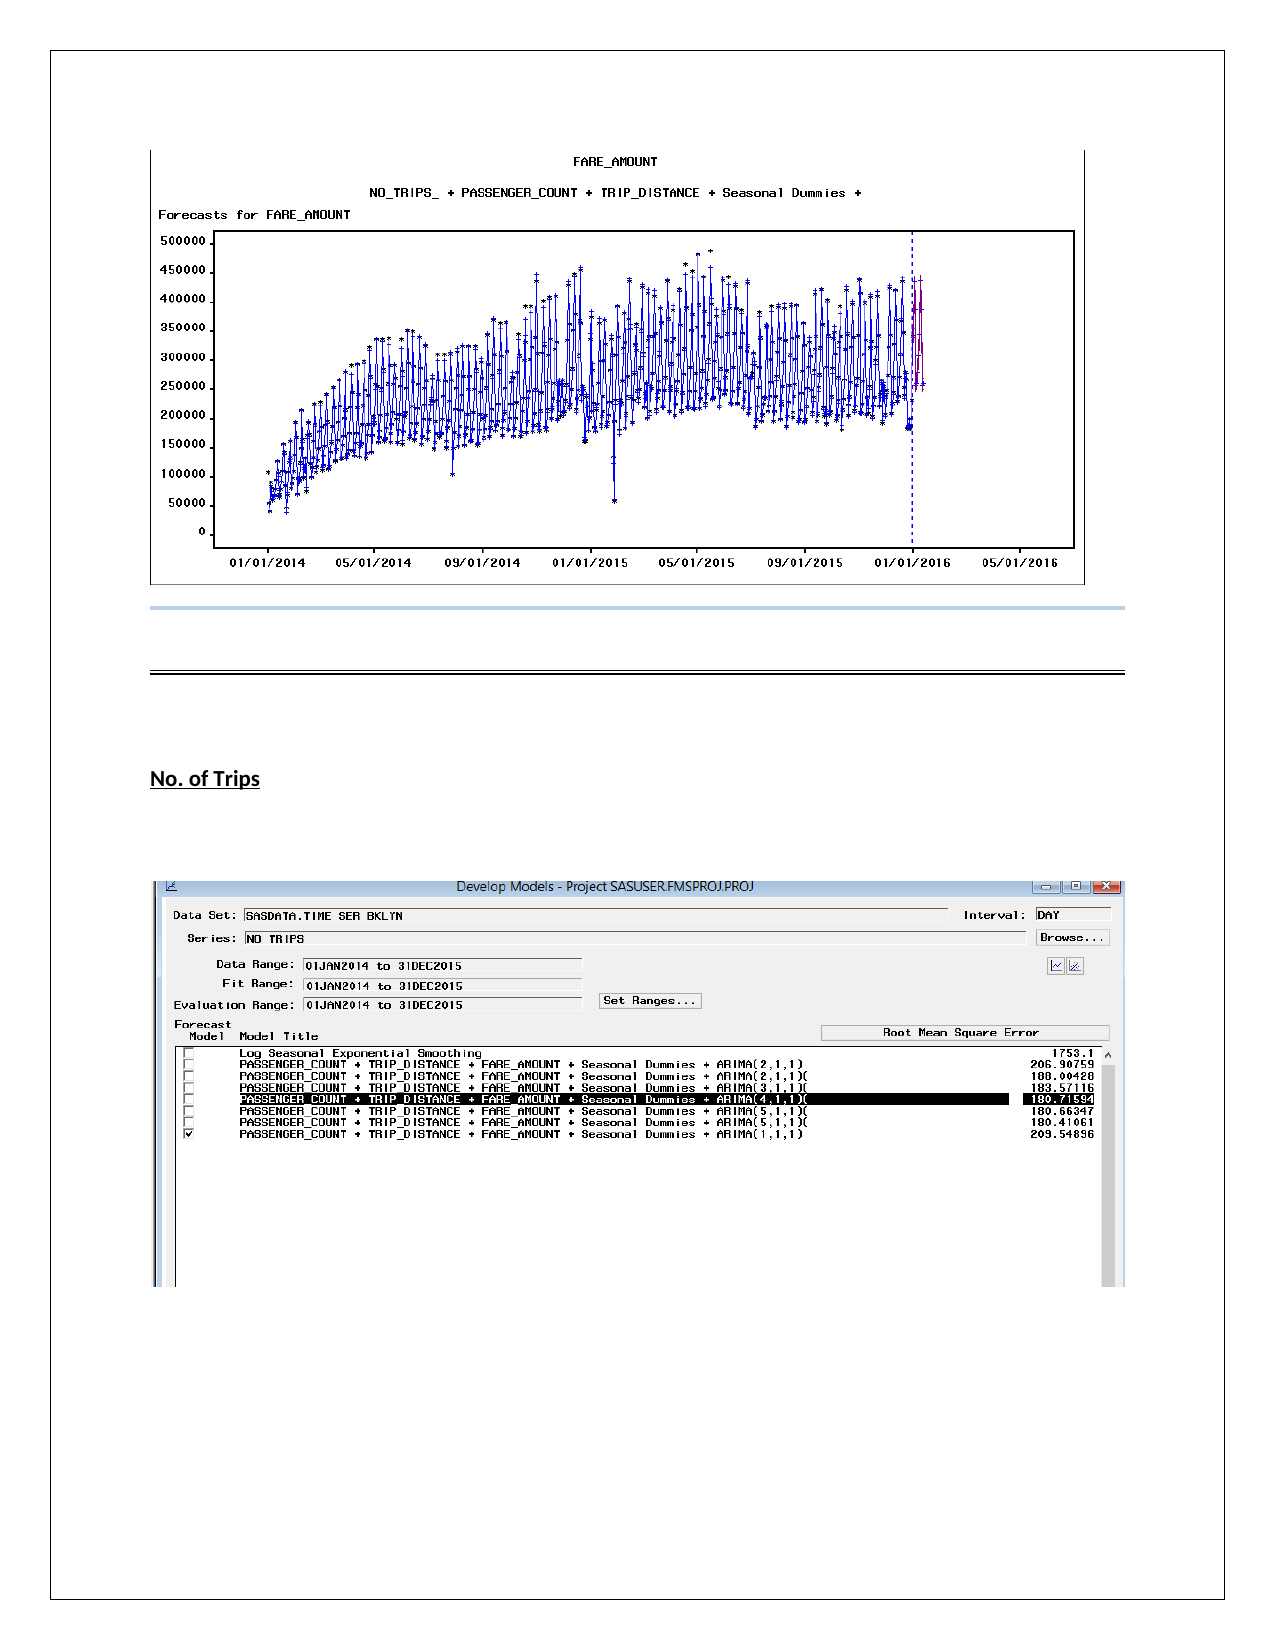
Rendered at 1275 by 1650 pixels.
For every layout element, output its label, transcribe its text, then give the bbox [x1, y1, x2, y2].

text No. of Trips [150, 764, 1125, 792]
picture [150, 881, 1125, 1287]
picture [150, 150, 1125, 610]
